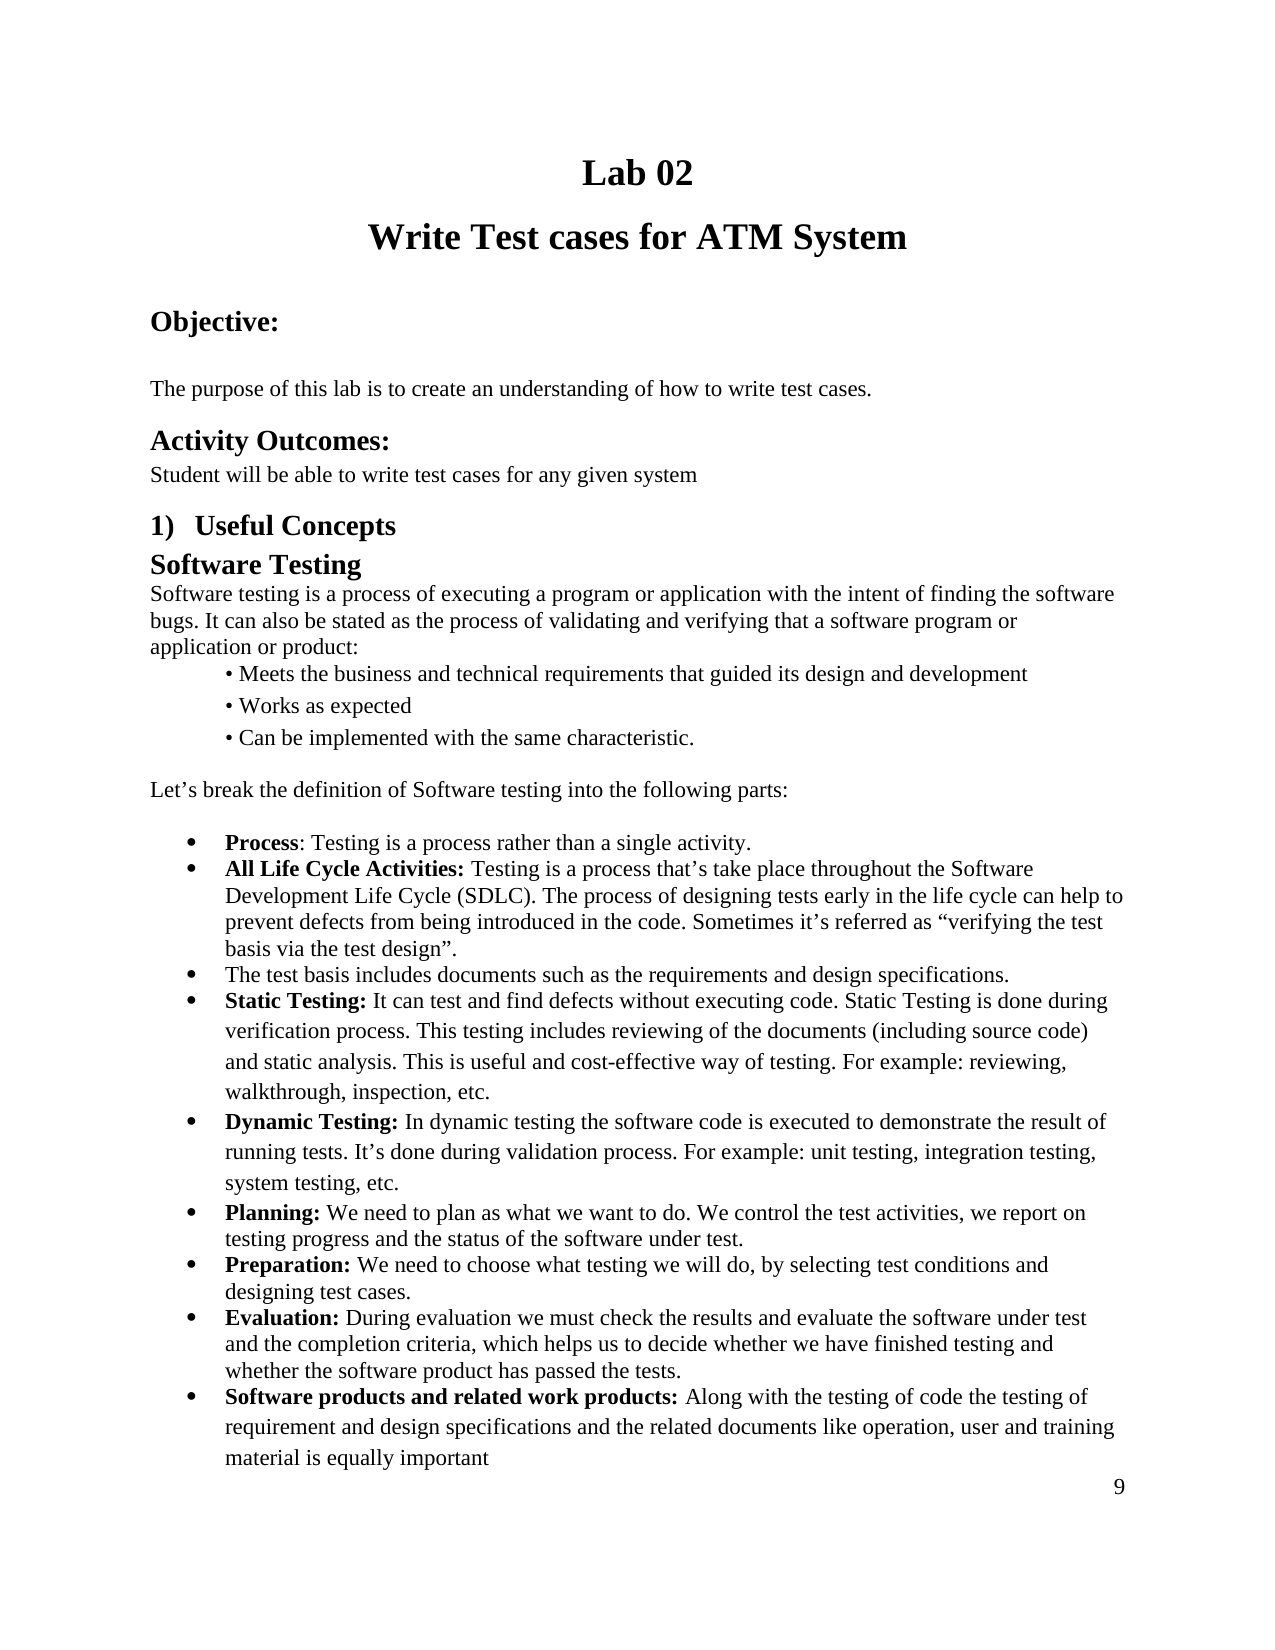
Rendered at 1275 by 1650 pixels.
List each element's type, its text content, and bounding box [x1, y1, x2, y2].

text Software testing is a process of executing a program or application with the intent of finding the software bugs. It can also be stated as the process of validating and verifying that a software program or application or product: [150, 581, 1125, 659]
text Objective: [150, 304, 1125, 338]
text Let’s break the definition of Software testing into the following parts: [150, 776, 1125, 803]
list Process: Testing is a process rather than a single activity. [187, 829, 1125, 856]
subtitle Lab 02 [150, 150, 1125, 193]
text The purpose of this lab is to create an understanding of how to write test cases. [150, 376, 1125, 402]
subtitle Useful Concepts [150, 508, 1125, 542]
text • Works as expected [225, 692, 1125, 718]
list All Life Cycle Activities: Testing is a process that’s take place throughout the Software Development Life Cycle (SDLC). The process of designing tests early in the life cycle can help to prevent defects from being introduced in the code. Sometimes it’s referred as “verifying the test basis via the test design”. [187, 856, 1125, 961]
text • Meets the business and technical requirements that guided its design and development [225, 659, 1125, 686]
text • Can be implemented with the same characteristic. [225, 724, 1125, 750]
subtitle Activity Outcomes: [150, 423, 1125, 456]
list Software products and related work products: Along with the testing of code the testing of requirement and design specifications and the related documents like operation, user and training material is equally important [187, 1383, 1125, 1470]
list Dynamic Testing: In dynamic testing the software code is executed to demonstrate the result of running tests. It’s done during validation process. For example: unit testing, integration testing, system testing, etc. [187, 1108, 1125, 1195]
subtitle Write Test cases for ATM System [150, 215, 1125, 258]
list Evaluation: During evaluation we must check the results and evaluate the software under test and the completion criteria, which helps us to decide whether we have finished testing and whether the software product has passed the tests. [187, 1304, 1125, 1383]
list Planning: We need to plan as what we want to do. We control the test activities, we report on testing progress and the status of the software under test. [187, 1199, 1125, 1251]
list The test basis includes documents such as the requirements and design specifications. [187, 961, 1125, 987]
text Student will be able to write test cases for any given system [150, 461, 1125, 488]
list Static Testing: It can test and find defects without executing code. Static Testing is done during verification process. This testing includes reviewing of the documents (including source code) and static analysis. This is useful and cost-effective way of testing. For example: reviewing, walkthrough, inspection, etc. [187, 987, 1125, 1104]
list Preparation: We need to choose what testing we will do, by selecting test conditions and designing test cases. [187, 1251, 1125, 1304]
text Software Testing [150, 547, 1125, 581]
